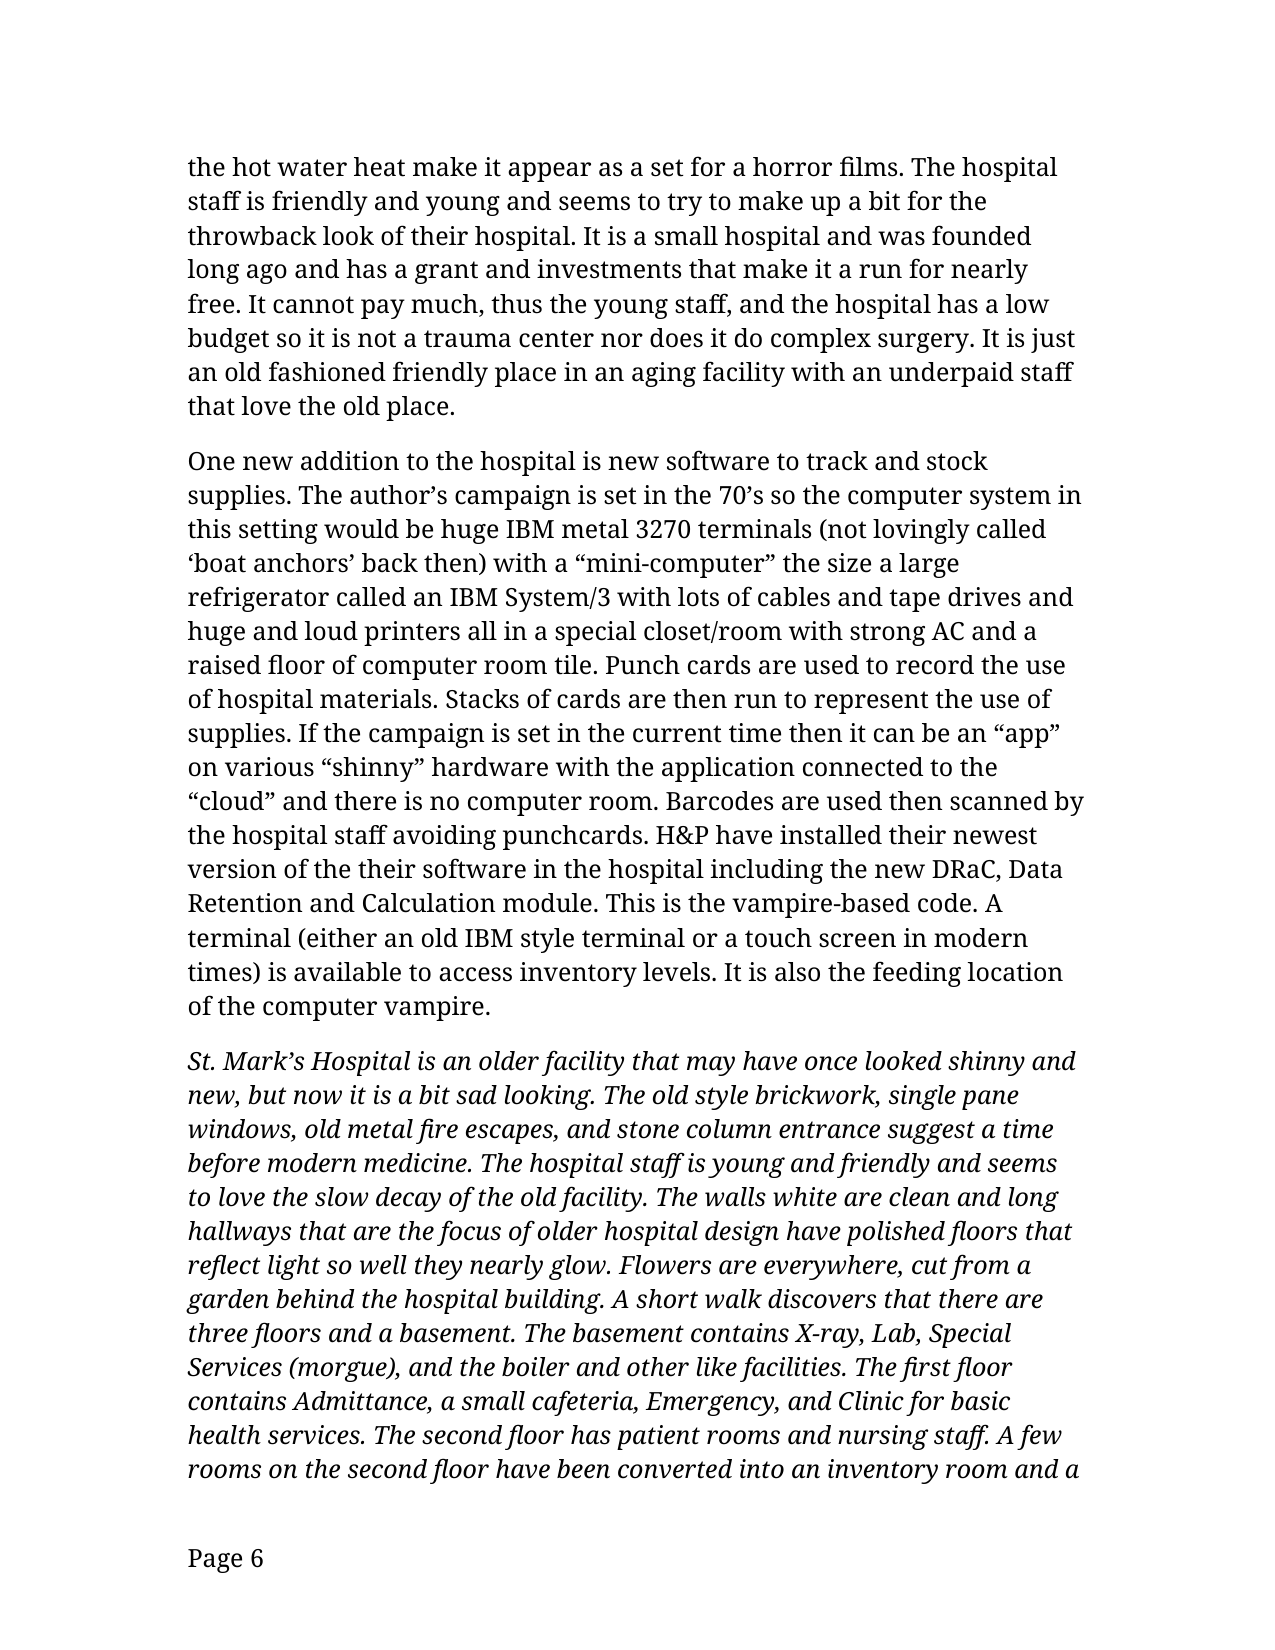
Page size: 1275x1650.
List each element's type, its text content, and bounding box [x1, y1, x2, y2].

text One new addition to the hospital is new software to track and stock supplies. The author’s campaign is set in the 70’s so the computer system in this setting would be huge IBM metal 3270 terminals (not lovingly called ‘boat anchors’ back then) with a “mini-computer” the size a large refrigerator called an IBM System/3 with lots of cables and tape drives and huge and loud printers all in a special closet/room with strong AC and a raised floor of computer room tile. Punch cards are used to record the use of hospital materials. Stacks of cards are then run to represent the use of supplies. If the campaign is set in the current time then it can be an “app” on various “shinny” hardware with the application connected to the “cloud” and there is no computer room. Barcodes are used then scanned by the hospital staff avoiding punchcards. H&P have installed their newest version of the their software in the hospital including the new DRaC, Data Retention and Calculation module. This is the vampire-based code. A terminal (either an old IBM style terminal or a touch screen in modern times) is available to access inventory levels. It is also the feeding location of the computer vampire. [187, 443, 1087, 1022]
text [187, 1043, 1087, 1486]
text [187, 150, 1087, 422]
